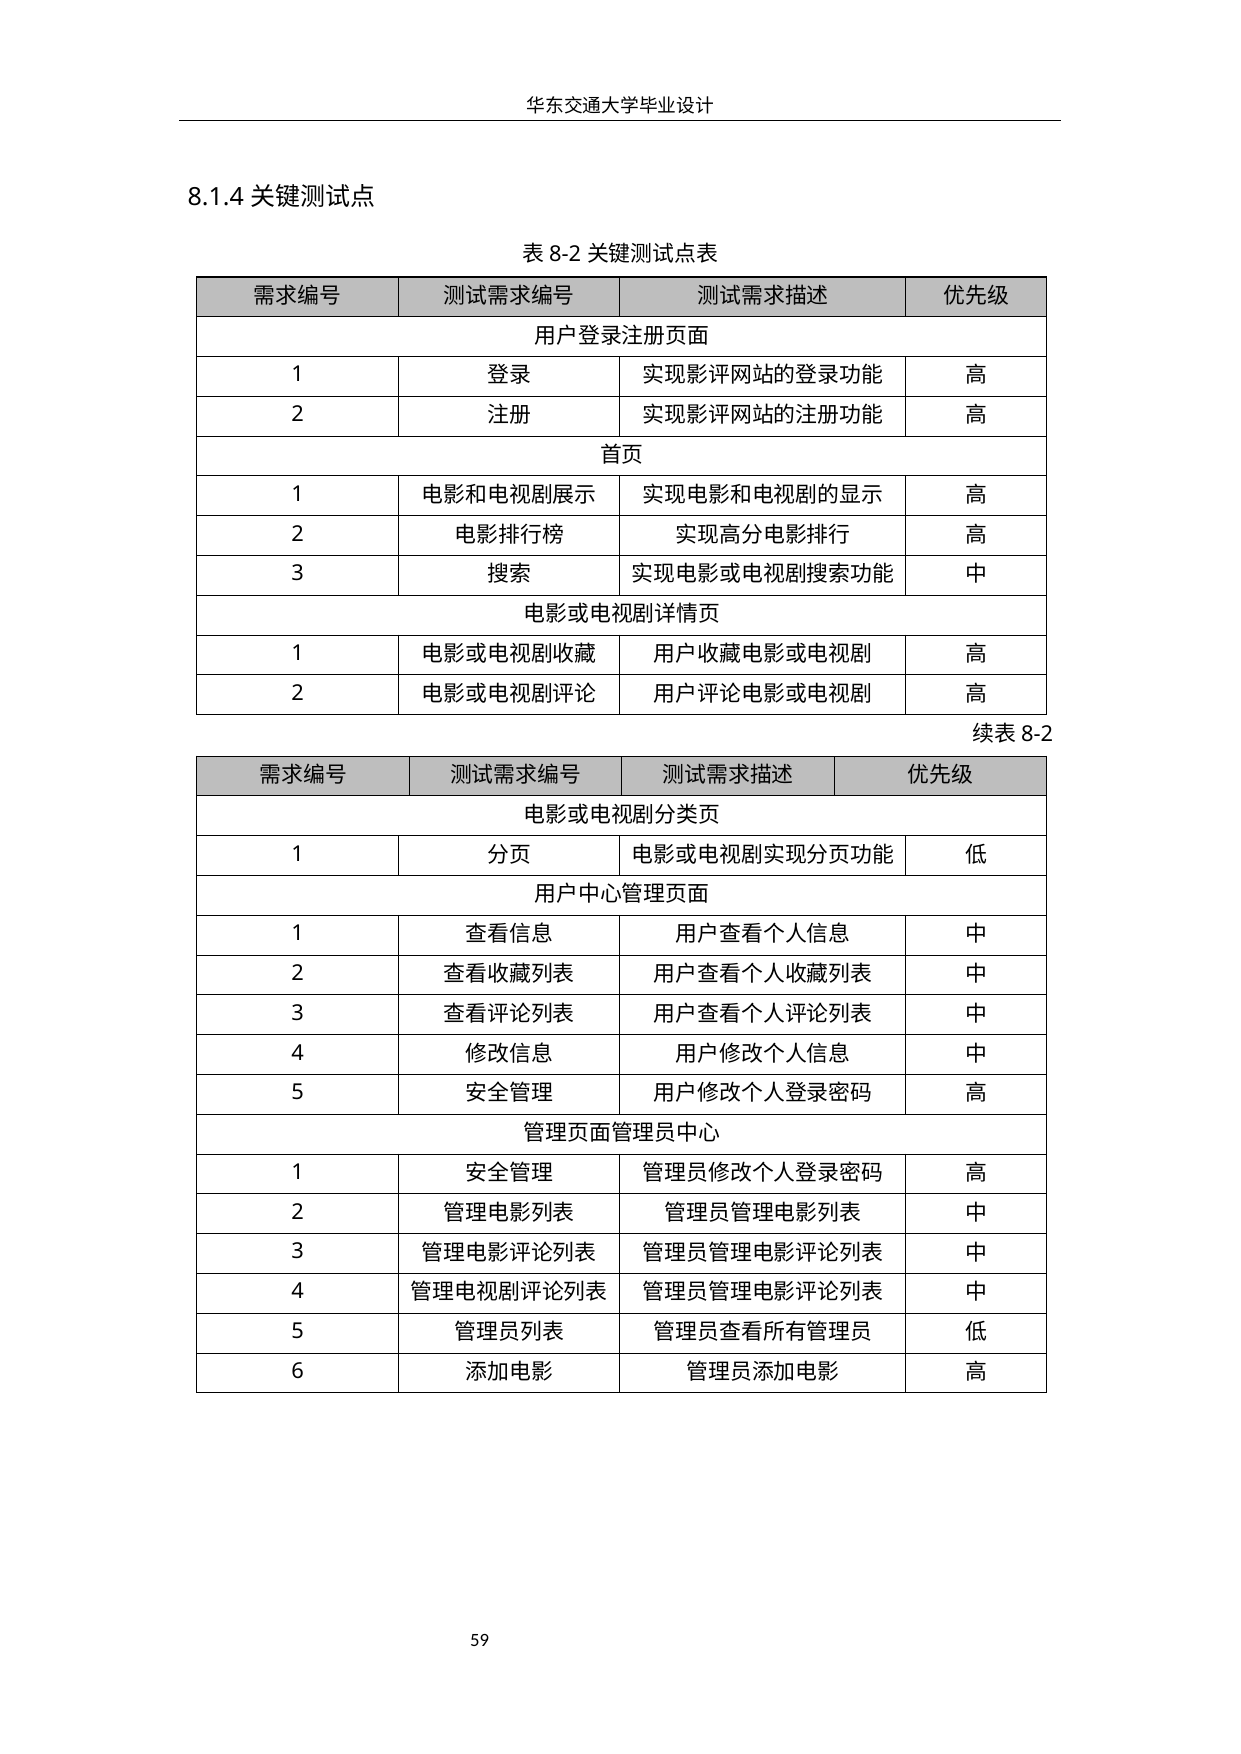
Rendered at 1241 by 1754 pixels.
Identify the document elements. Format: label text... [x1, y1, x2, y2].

table_cell 低 [906, 1314, 1046, 1352]
table_cell 电影或电视剧详情页 [197, 596, 1046, 634]
table_cell 实现电影和电视剧的显示 [620, 476, 905, 515]
table_cell 中 [906, 995, 1046, 1034]
table_header 需求编号 [197, 757, 409, 795]
table_cell 1 [197, 916, 398, 954]
table_cell 管理电影列表 [399, 1194, 619, 1233]
table_cell 用户中心管理页面 [197, 876, 1046, 915]
text 表 8-2 关键测试点表 [187, 236, 1053, 268]
table_cell 高 [906, 397, 1046, 436]
table_cell 电影和电视剧展示 [399, 476, 619, 515]
table_cell 高 [906, 357, 1046, 396]
table_cell 低 [906, 836, 1046, 875]
table_cell 用户登录注册页面 [197, 317, 1046, 356]
table_cell 1 [197, 357, 398, 396]
table_cell 高 [906, 1354, 1046, 1392]
table_cell 管理员修改个人登录密码 [620, 1155, 905, 1193]
table_header 优先级 [835, 757, 1046, 795]
table_cell 实现高分电影排行 [620, 516, 905, 555]
table_cell 电影或电视剧收藏 [399, 636, 619, 674]
table_header 测试需求编号 [399, 278, 619, 316]
table_cell 用户评论电影或电视剧 [620, 675, 905, 714]
table_cell 用户收藏电影或电视剧 [620, 636, 905, 674]
table_cell 管理员列表 [399, 1314, 619, 1352]
table_cell 查看收藏列表 [399, 956, 619, 994]
table_header 需求编号 [197, 278, 398, 316]
table_cell 查看信息 [399, 916, 619, 954]
table_cell 高 [906, 1075, 1046, 1114]
table_cell 管理员管理电影评论列表 [620, 1274, 905, 1313]
table_cell 5 [197, 1314, 398, 1352]
table_header 测试需求描述 [622, 757, 834, 795]
table_cell 修改信息 [399, 1035, 619, 1074]
table_cell 用户修改个人登录密码 [620, 1075, 905, 1114]
table_header 测试需求描述 [620, 278, 905, 316]
table_cell 中 [906, 1194, 1046, 1233]
table_cell 用户查看个人信息 [620, 916, 905, 954]
table_cell 管理页面管理员中心 [197, 1115, 1046, 1153]
table_cell 高 [906, 675, 1046, 714]
table_cell 电影或电视剧分类页 [197, 796, 1046, 835]
table_cell 高 [906, 636, 1046, 674]
table_cell 搜索 [399, 556, 619, 595]
table_cell 电影或电视剧实现分页功能 [620, 836, 905, 875]
table_cell 安全管理 [399, 1075, 619, 1114]
table_cell 管理电视剧评论列表 [399, 1274, 619, 1313]
table_cell 中 [906, 1234, 1046, 1273]
table_cell 登录 [399, 357, 619, 396]
text 续表 8-2 [187, 715, 1053, 748]
table_cell 中 [906, 1035, 1046, 1074]
table_cell 1 [197, 476, 398, 515]
table_cell 4 [197, 1274, 398, 1313]
table_cell 实现电影或电视剧搜索功能 [620, 556, 905, 595]
table_cell 中 [906, 956, 1046, 994]
table_cell 注册 [399, 397, 619, 436]
table_cell 用户查看个人评论列表 [620, 995, 905, 1034]
table_cell 3 [197, 995, 398, 1034]
table_cell 添加电影 [399, 1354, 619, 1392]
table_cell 5 [197, 1075, 398, 1114]
table_cell 2 [197, 675, 398, 714]
table_cell 3 [197, 556, 398, 595]
table_cell 中 [906, 556, 1046, 595]
table_cell 2 [197, 956, 398, 994]
table_cell 管理员添加电影 [620, 1354, 905, 1392]
table_cell 1 [197, 636, 398, 674]
table_cell 1 [197, 836, 398, 875]
table_cell 中 [906, 916, 1046, 954]
table_cell 1 [197, 1155, 398, 1193]
table_cell 高 [906, 1155, 1046, 1193]
table_cell 安全管理 [399, 1155, 619, 1193]
table_header 优先级 [906, 278, 1046, 316]
table_cell 中 [906, 1274, 1046, 1313]
table_cell 4 [197, 1035, 398, 1074]
table_cell 首页 [197, 437, 1046, 475]
table_cell 2 [197, 1194, 398, 1233]
table_cell 电影或电视剧评论 [399, 675, 619, 714]
table_cell 实现影评网站的注册功能 [620, 397, 905, 436]
table_cell 2 [197, 516, 398, 555]
table_header 测试需求编号 [410, 757, 621, 795]
table_cell 查看评论列表 [399, 995, 619, 1034]
table_cell 用户查看个人收藏列表 [620, 956, 905, 994]
table_cell 管理员管理电影列表 [620, 1194, 905, 1233]
table_cell 高 [906, 476, 1046, 515]
table_cell 实现影评网站的登录功能 [620, 357, 905, 396]
table_cell 用户修改个人信息 [620, 1035, 905, 1074]
table_cell 管理电影评论列表 [399, 1234, 619, 1273]
table_cell 3 [197, 1234, 398, 1273]
table_cell 2 [197, 397, 398, 436]
table_cell 管理员管理电影评论列表 [620, 1234, 905, 1273]
table_cell 高 [906, 516, 1046, 555]
table_cell 电影排行榜 [399, 516, 619, 555]
table_cell 6 [197, 1354, 398, 1392]
table_cell 分页 [399, 836, 619, 875]
table_cell 管理员查看所有管理员 [620, 1314, 905, 1352]
subtitle 8.1.4 关键测试点 [187, 162, 1053, 227]
